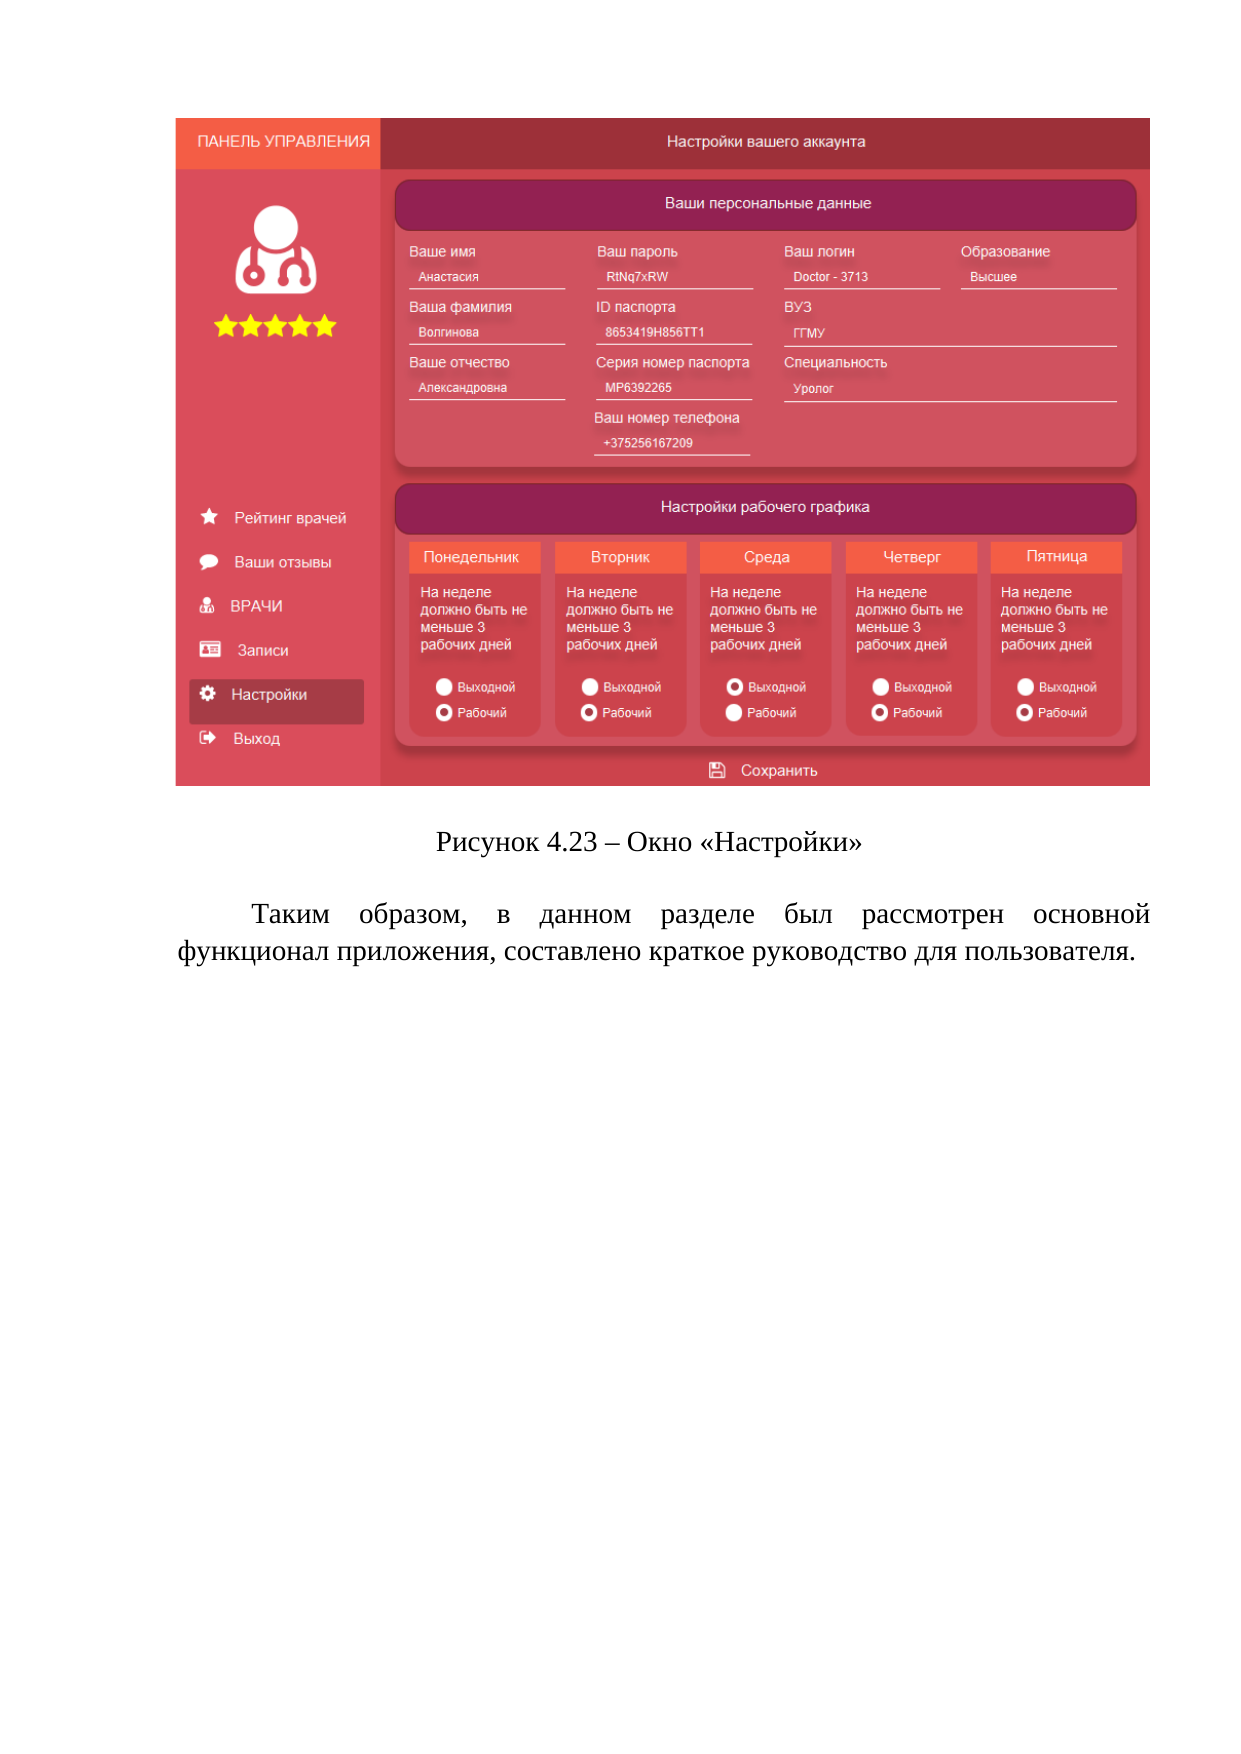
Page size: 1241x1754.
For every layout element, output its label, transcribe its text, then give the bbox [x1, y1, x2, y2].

picture [175, 118, 1150, 786]
text Рисунок 4.23 – Окно «Настройки» [176, 824, 1123, 858]
text Таким образом, в данном разделе был рассмотрен основной функционал приложения, составлено краткое руководство для пользователя. [177, 896, 1152, 966]
